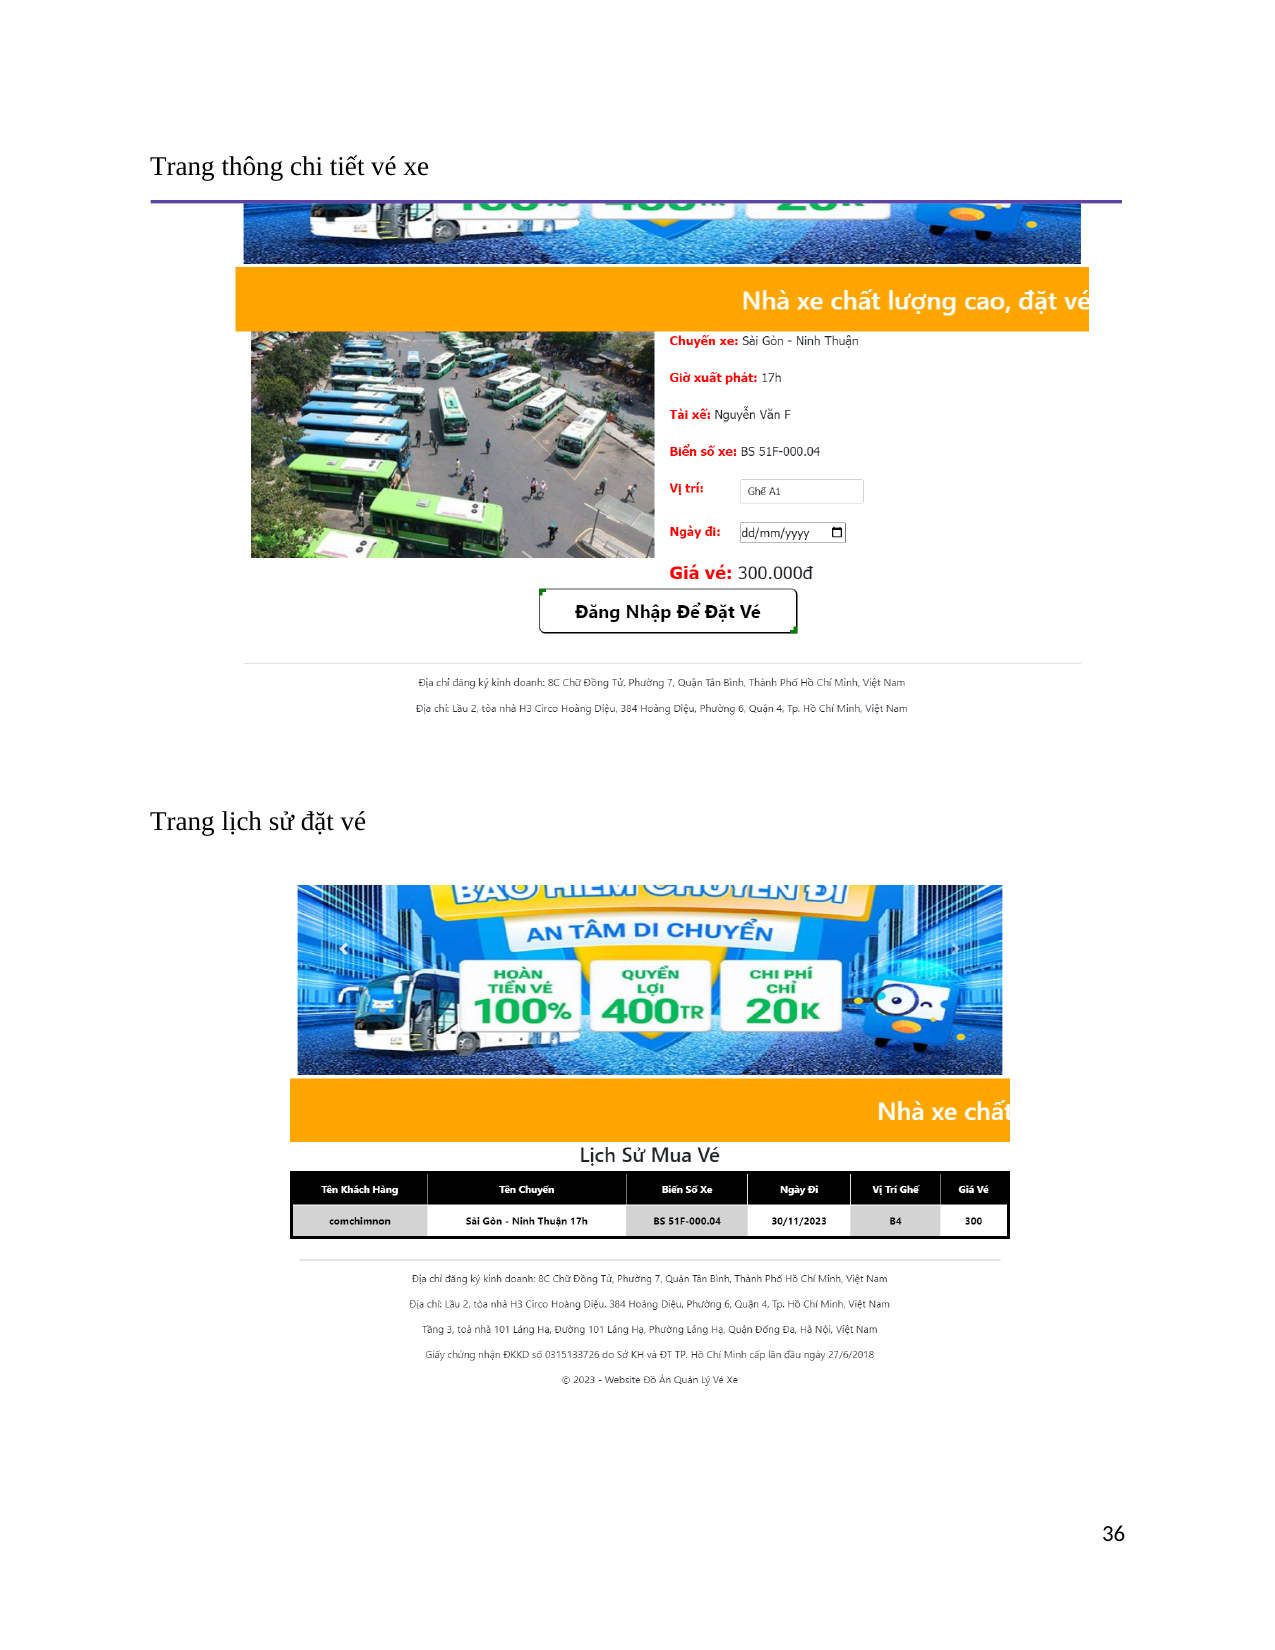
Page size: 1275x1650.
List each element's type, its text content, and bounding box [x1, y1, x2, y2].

text Trang lịch sử đặt vé [150, 805, 1125, 836]
picture [150, 885, 1122, 1391]
text Trang thông chi tiết vé xe [150, 150, 1125, 181]
picture [150, 200, 1122, 725]
